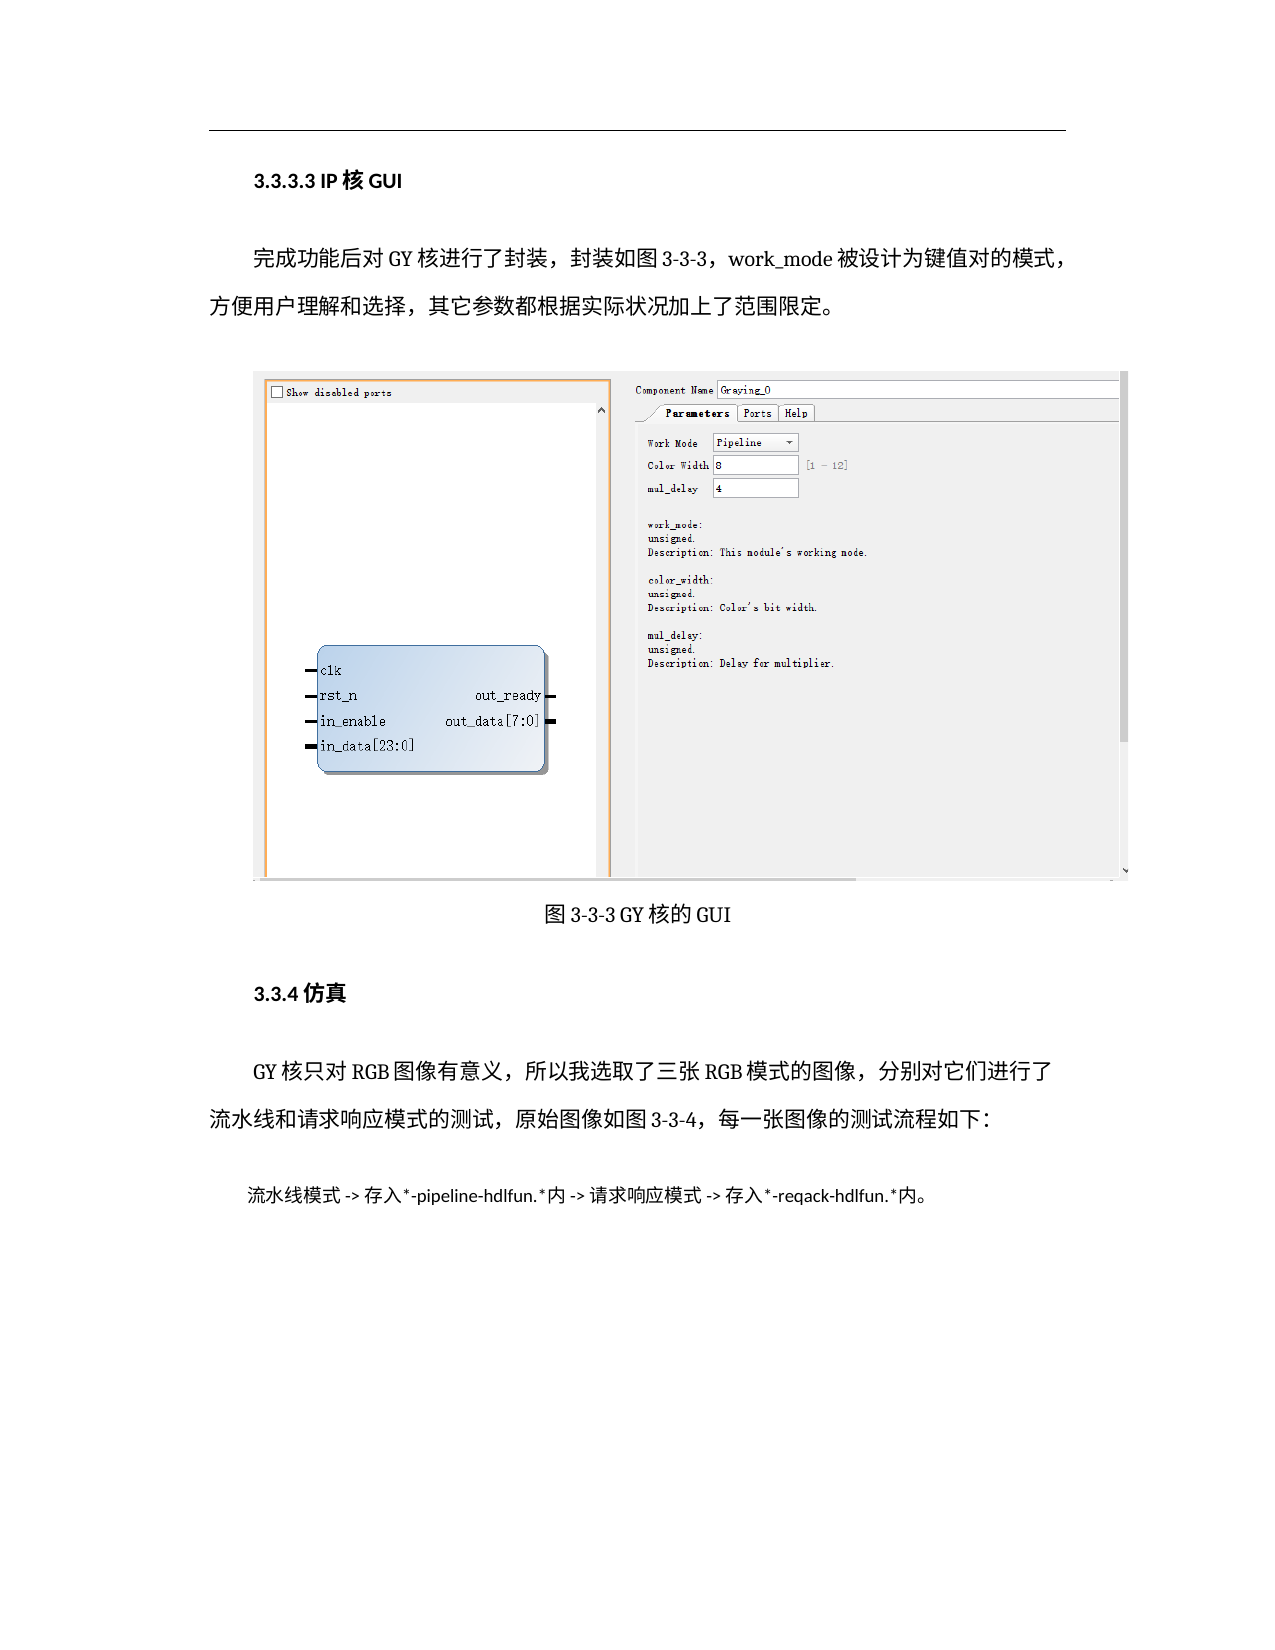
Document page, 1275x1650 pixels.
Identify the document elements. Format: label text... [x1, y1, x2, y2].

text 流水线模式 -> 存入*-pipeline-hdlfun.*内 -> 请求响应模式 -> 存入*-reqack-hdlfun.*内。 [209, 1181, 1066, 1208]
subtitle 3.3.4 仿真 [209, 976, 1066, 1007]
text 完成功能后对GY核进行了封装，封装如图3-3-3，work_mode被设计为键值对的模式，方便用户理解和选择，其它参数都根据实际状况加上了范围限定。 [209, 241, 1066, 358]
text GY核只对RGB图像有意义，所以我选取了三张RGB模式的图像，分别对它们进行了流水线和请求响应模式的测试，原始图像如图3-3-4，每一张图像的测试流程如下： [209, 1054, 1066, 1133]
subtitle 3.3.3.3 IP核GUI [209, 163, 1066, 194]
picture [253, 371, 1129, 881]
